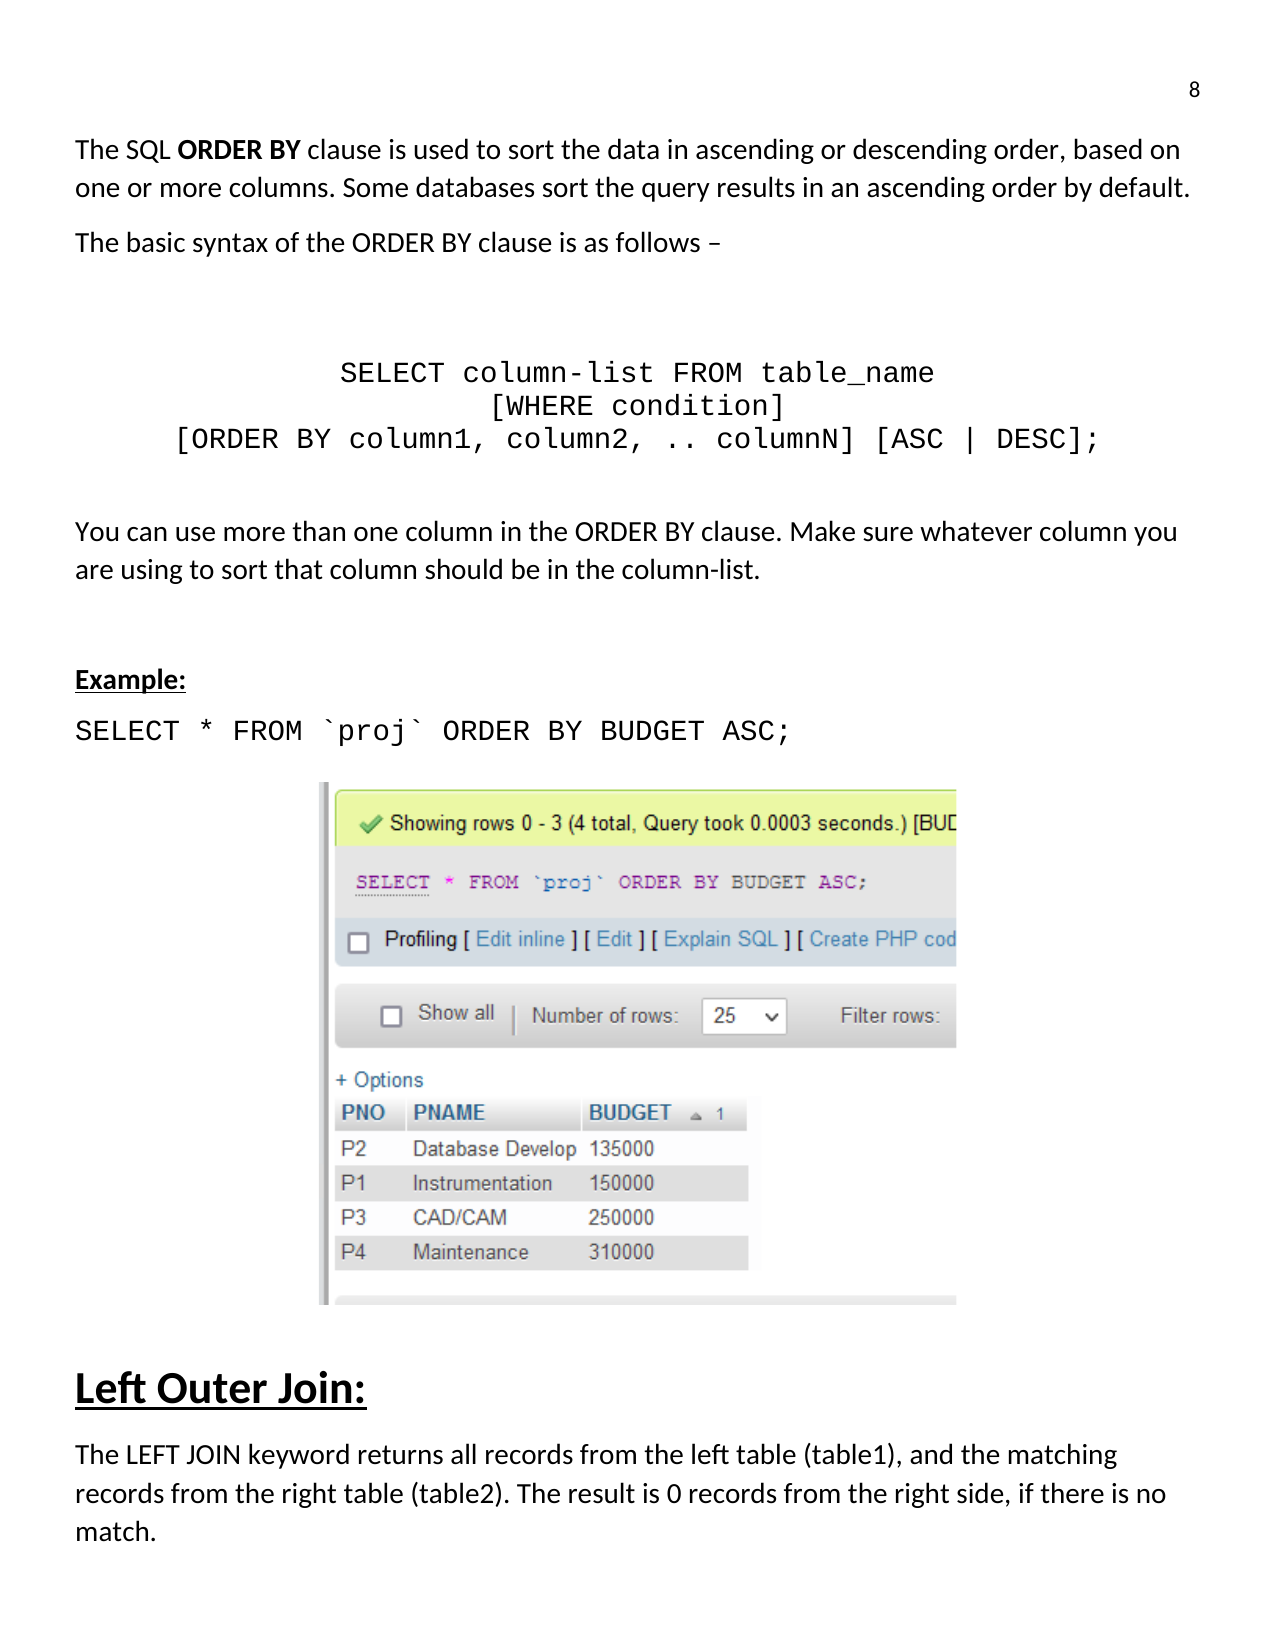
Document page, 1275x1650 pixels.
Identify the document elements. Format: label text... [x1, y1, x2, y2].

picture [318, 782, 957, 1305]
text You can use more than one column in the ORDER BY clause. Make sure whatever column you are using to sort that column should be in the column-list. [75, 513, 1200, 587]
text The LEFT JOIN keyword returns all records from the left table (table1), and the matching records from the right table (table2). The result is 0 records from the right side, if there is no match. [75, 1436, 1200, 1549]
text The basic syntax of the ORDER BY clause is as follows – [75, 224, 1200, 260]
text Left Outer Join: [75, 1359, 1200, 1415]
text SELECT * FROM `proj` ORDER BY BUDGET ASC; [75, 716, 1200, 749]
text [ORDER BY column1, column2, .. columnN] [ASC | DESC]; [75, 424, 1200, 457]
text Example: [75, 661, 1200, 697]
text The SQL ORDER BY clause is used to sort the data in ascending or descending order, based on one or more columns. Some databases sort the query results in an ascending order by default. [75, 131, 1200, 205]
text [WHERE condition] [75, 391, 1200, 424]
text SELECT column-list FROM table_name [75, 358, 1200, 391]
